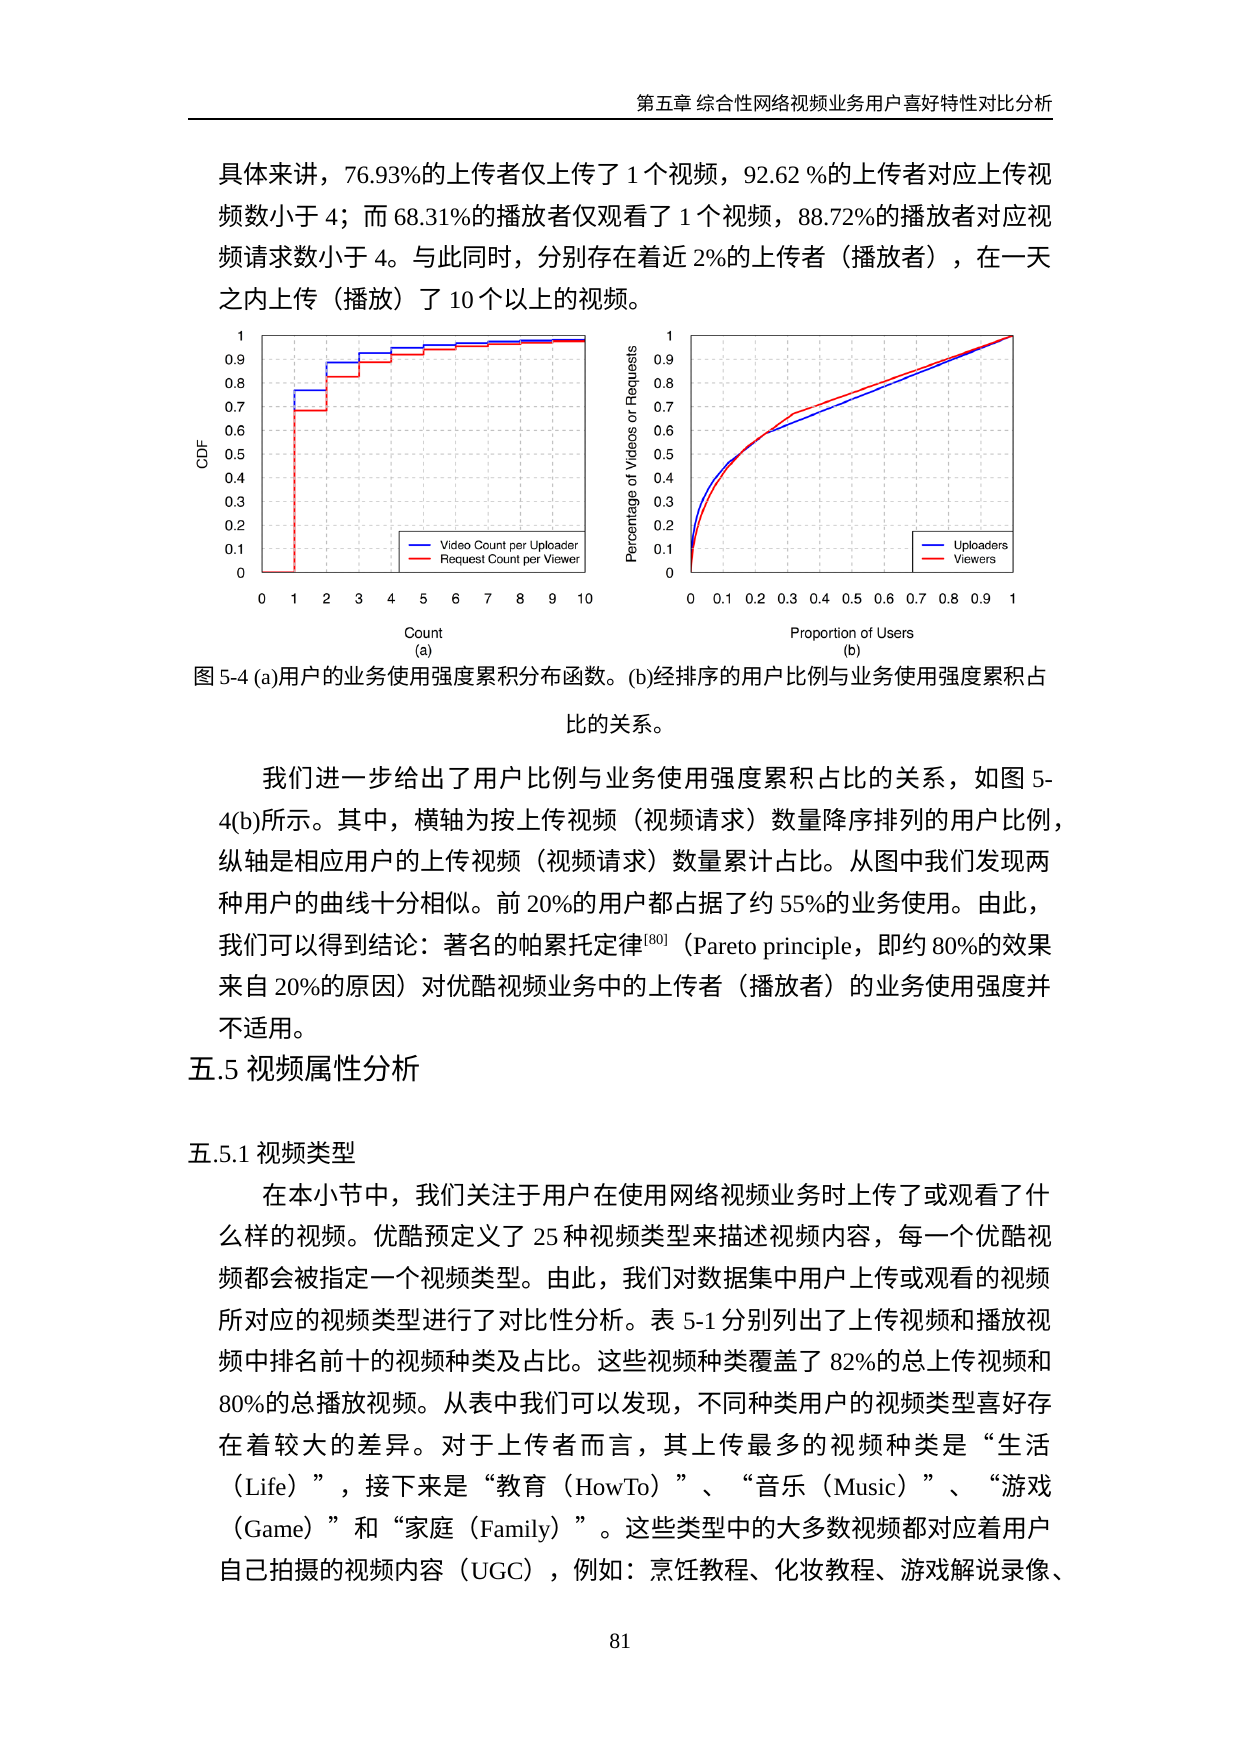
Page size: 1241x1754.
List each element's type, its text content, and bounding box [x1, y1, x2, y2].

text 图5-4 (a)用户的业务使用强度累积分布函数。(b)经排序的用户比例与业务使用强度累积占比的关系。 [187, 659, 1053, 738]
picture [192, 316, 1049, 660]
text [219, 1171, 1053, 1587]
text 视频属性分析 [187, 1046, 1053, 1087]
text 我们进一步给出了用户比例与业务使用强度累积占比的关系，如图5-4(b)所示。其中，横轴为按上传视频（视频请求）数量降序排列的用户比例，纵轴是相应用户的上传视频（视频请求）数量累计占比。从图中我们发现两种用户的曲线十分相似。前20%的用户都占据了约55%的业务使用。由此，我们可以得到结论：著名的帕累托定律[80]（Pareto principle，即约80%的效果来自20%的原因）对优酷视频业务中的上传者（播放者）的业务使用强度并不适用。 [219, 754, 1053, 1046]
text 视频类型 [187, 1129, 1053, 1171]
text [219, 150, 1053, 317]
